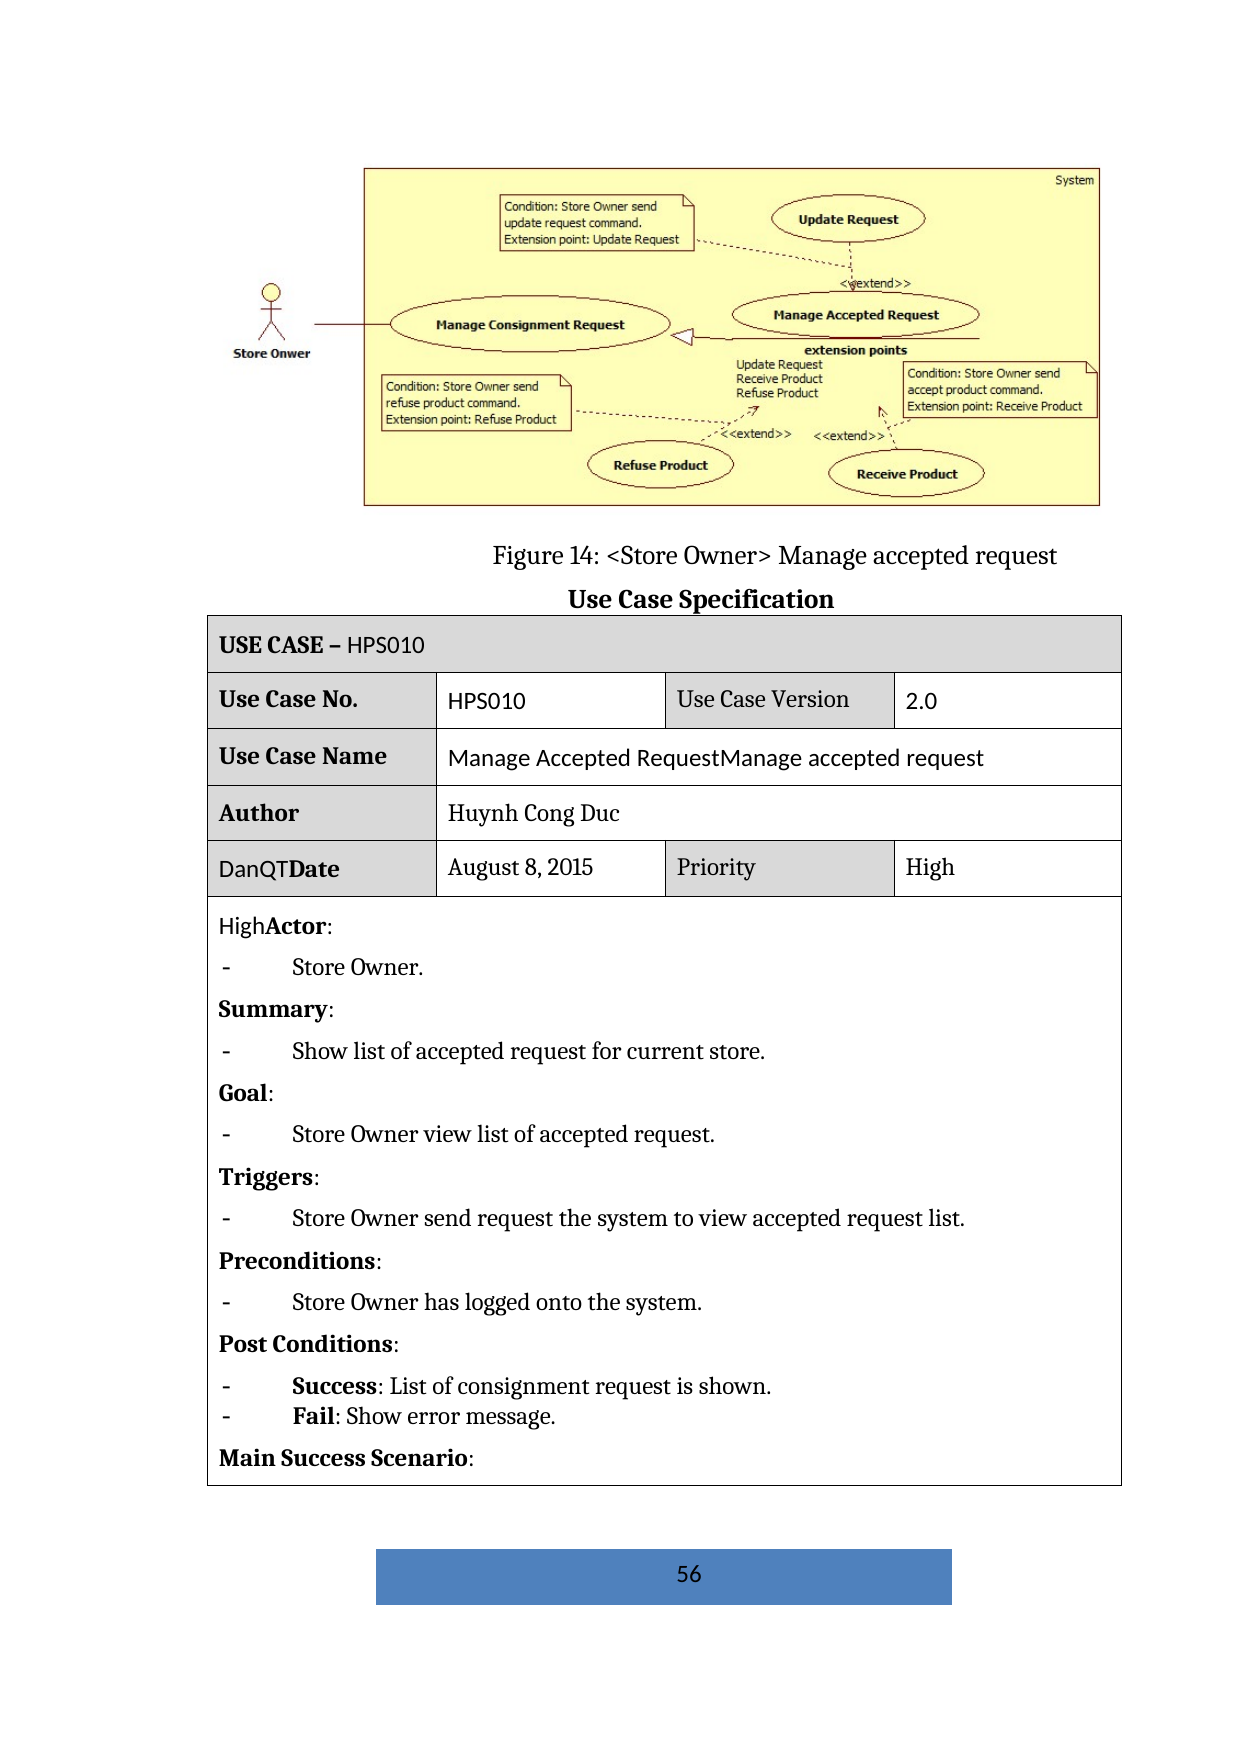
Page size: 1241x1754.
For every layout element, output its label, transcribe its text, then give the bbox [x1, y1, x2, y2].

table_cell Priority [666, 841, 894, 896]
text Use Case Specification [281, 584, 1122, 615]
table_cell Date [208, 841, 436, 896]
table_cell [437, 729, 1121, 785]
table_cell Author [208, 786, 436, 840]
table_cell Use Case Version [666, 673, 894, 728]
table_header USE CASE – [208, 616, 1121, 672]
picture [207, 147, 1122, 528]
table_cell Use Case Name [208, 729, 436, 785]
table_cell Use Case No. [208, 673, 436, 728]
